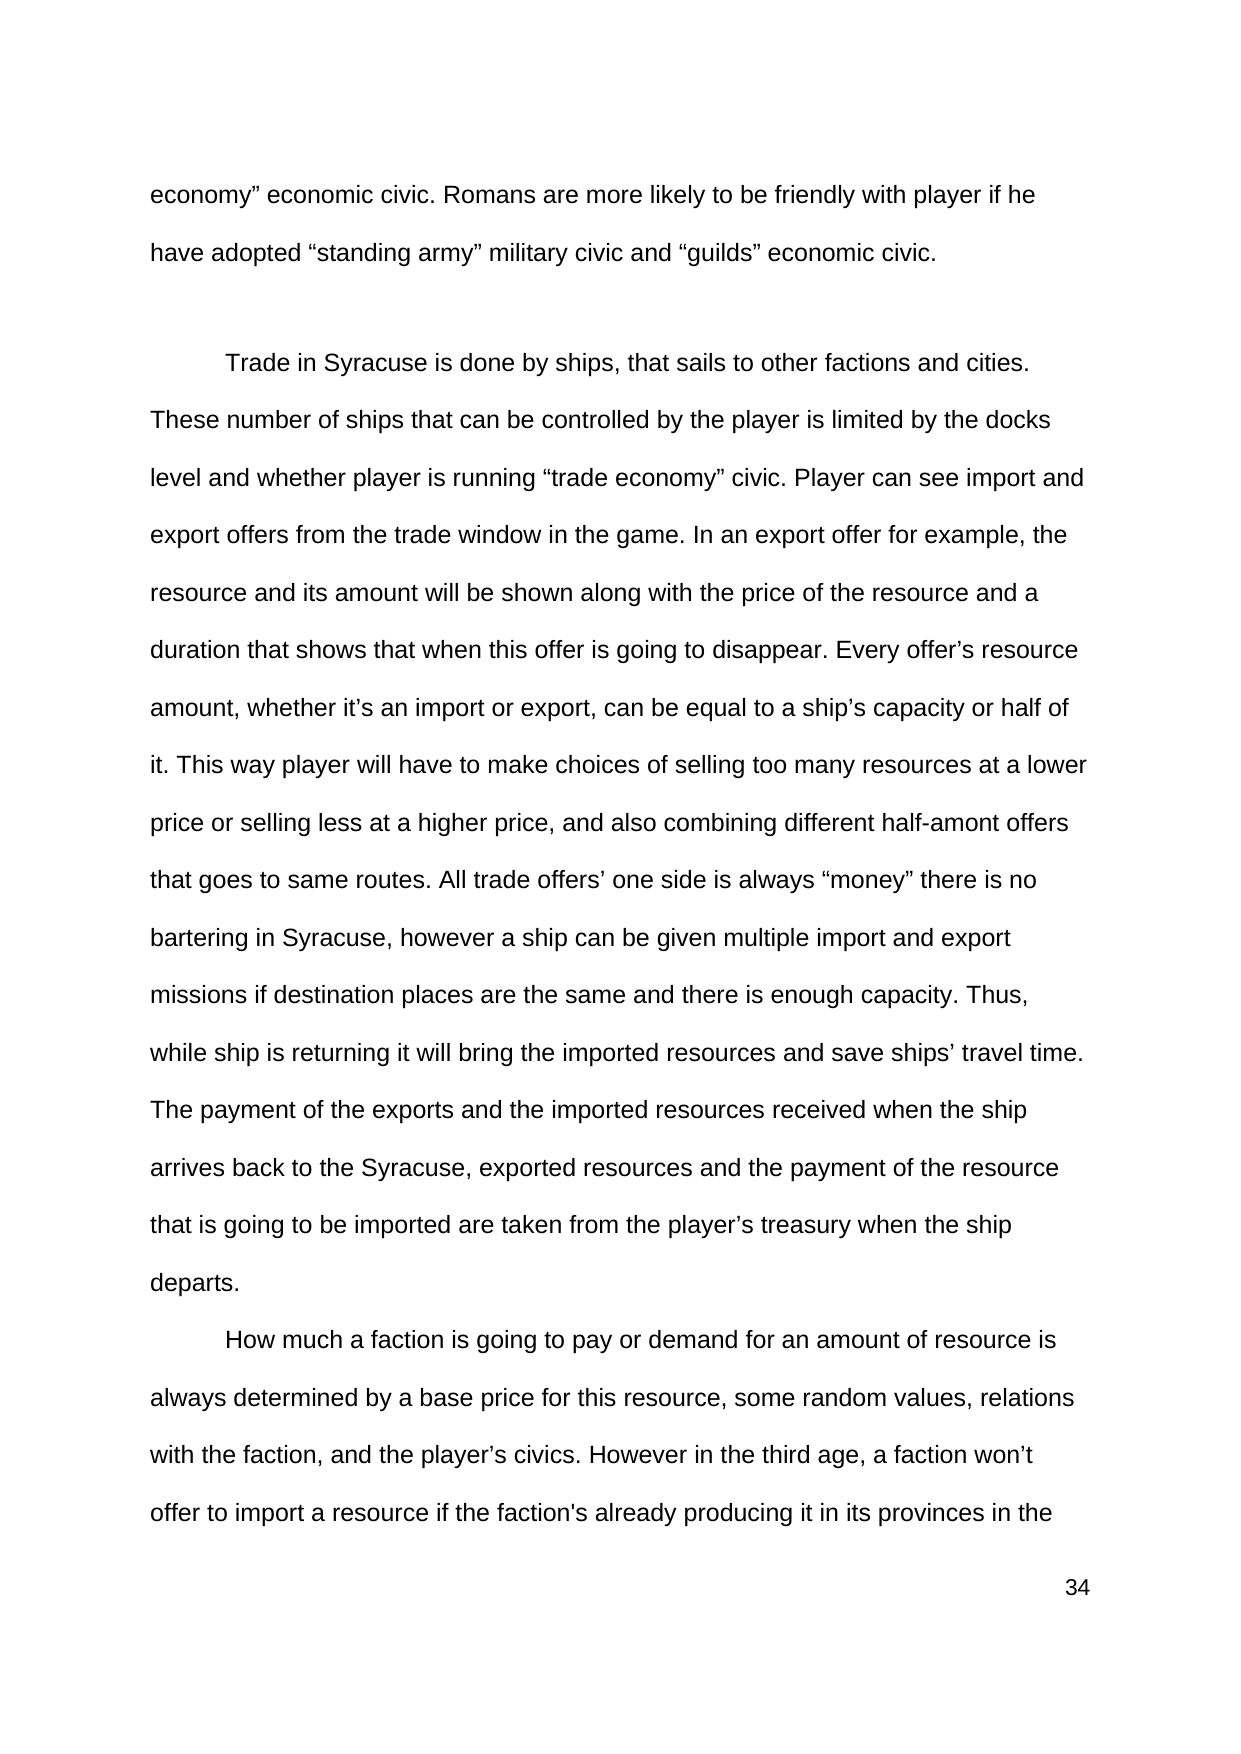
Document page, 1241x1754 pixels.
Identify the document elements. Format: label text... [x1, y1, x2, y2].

text Trade in Syracuse is done by ships, that sails to other factions and cities. These number of ships that can be controlled by the player is limited by the docks level and whether player is running “trade economy” civic. Player can see import and export offers from the trade window in the game. In an export offer for example, the resource and its amount will be shown along with the price of the resource and a duration that shows that when this offer is going to disappear. Every offer’s resource amount, whether it’s an import or export, can be equal to a ship’s capacity or half of it. This way player will have to make choices of selling too many resources at a lower price or selling less at a higher price, and also combining different half-amont offers that goes to same routes. All trade offers’ one side is always “money” there is no bartering in Syracuse, however a ship can be given multiple import and export missions if destination places are the same and there is enough capacity. Thus, while ship is returning it will bring the imported resources and save ships’ travel time. The payment of the exports and the imported resources received when the ship arrives back to the Syracuse, exported resources and the payment of the resource that is going to be imported are taken from the player’s treasury when the ship departs. [150, 348, 1090, 1297]
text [150, 180, 1090, 266]
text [150, 1325, 1090, 1527]
